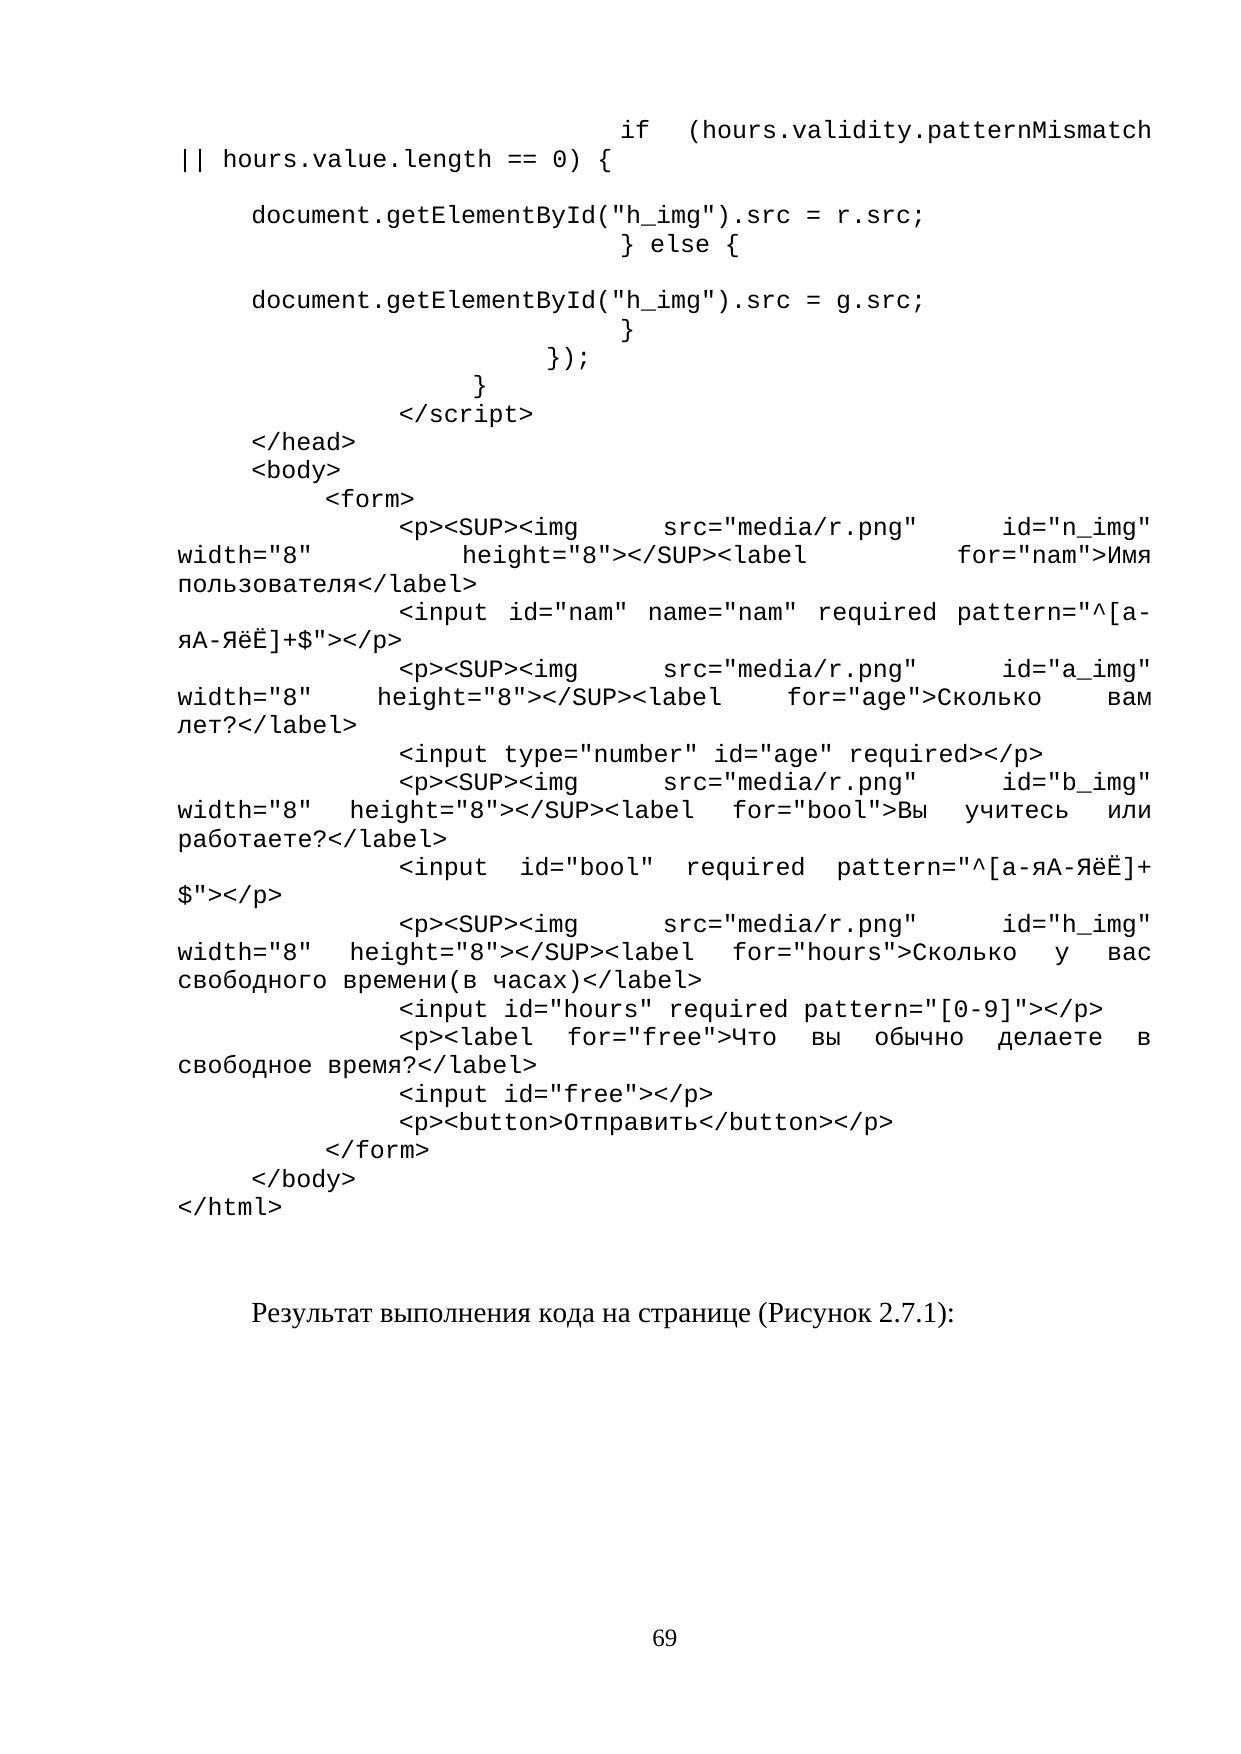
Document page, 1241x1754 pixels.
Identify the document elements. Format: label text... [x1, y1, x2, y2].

text } [177, 373, 1152, 401]
text <input id="hours" required pattern="[0-9]"></p> [177, 996, 1152, 1025]
text }); [177, 345, 1152, 373]
text <body> [177, 458, 1152, 486]
text document.getElementById("h_img").src = g.src; [177, 260, 1152, 316]
text </html> [177, 1195, 1152, 1223]
text <input type="number" id="age" required></p> [177, 741, 1152, 770]
text if (hours.validity.patternMismatch || hours.value.length == 0) { [177, 118, 1152, 175]
text Результат выполнения кода на странице (Рисунок 2.7.1): [177, 1295, 1152, 1328]
text <input id="bool" required pattern="^[а-яА-ЯёЁ]+$"></p> [177, 855, 1152, 911]
text <p><SUP><img src="media/r.png" id="b_img" width="8" height="8"></SUP><label for="bool">Вы учитесь или работаете?</label> [177, 770, 1152, 855]
text <p><SUP><img src="media/r.png" id="h_img" width="8" height="8"></SUP><label for="hours">Сколько у вас свободного времени(в часах)</label> [177, 911, 1152, 996]
text <form> [177, 486, 1152, 515]
text <p><SUP><img src="media/r.png" id="a_img" width="8" height="8"></SUP><label for="age">Сколько вам лет?</label> [177, 656, 1152, 741]
text } [177, 316, 1152, 345]
text document.getElementById("h_img").src = r.src; [177, 175, 1152, 231]
text </script> [177, 401, 1152, 430]
text <p><SUP><img src="media/r.png" id="n_img" width="8" height="8"></SUP><label for="nam">Имя пользователя</label> [177, 515, 1152, 600]
text <input id="free"></p> [177, 1081, 1152, 1110]
text </form> [177, 1138, 1152, 1166]
text <p><label for="free">Что вы обычно делаете в свободное время?</label> [177, 1025, 1152, 1081]
text <p><button>Отправить</button></p> [177, 1110, 1152, 1138]
text } else { [177, 231, 1152, 260]
text </body> [177, 1166, 1152, 1195]
text </head> [177, 430, 1152, 458]
text <input id="nam" name="nam" required pattern="^[а-яА-ЯёЁ]+$"></p> [177, 600, 1152, 656]
